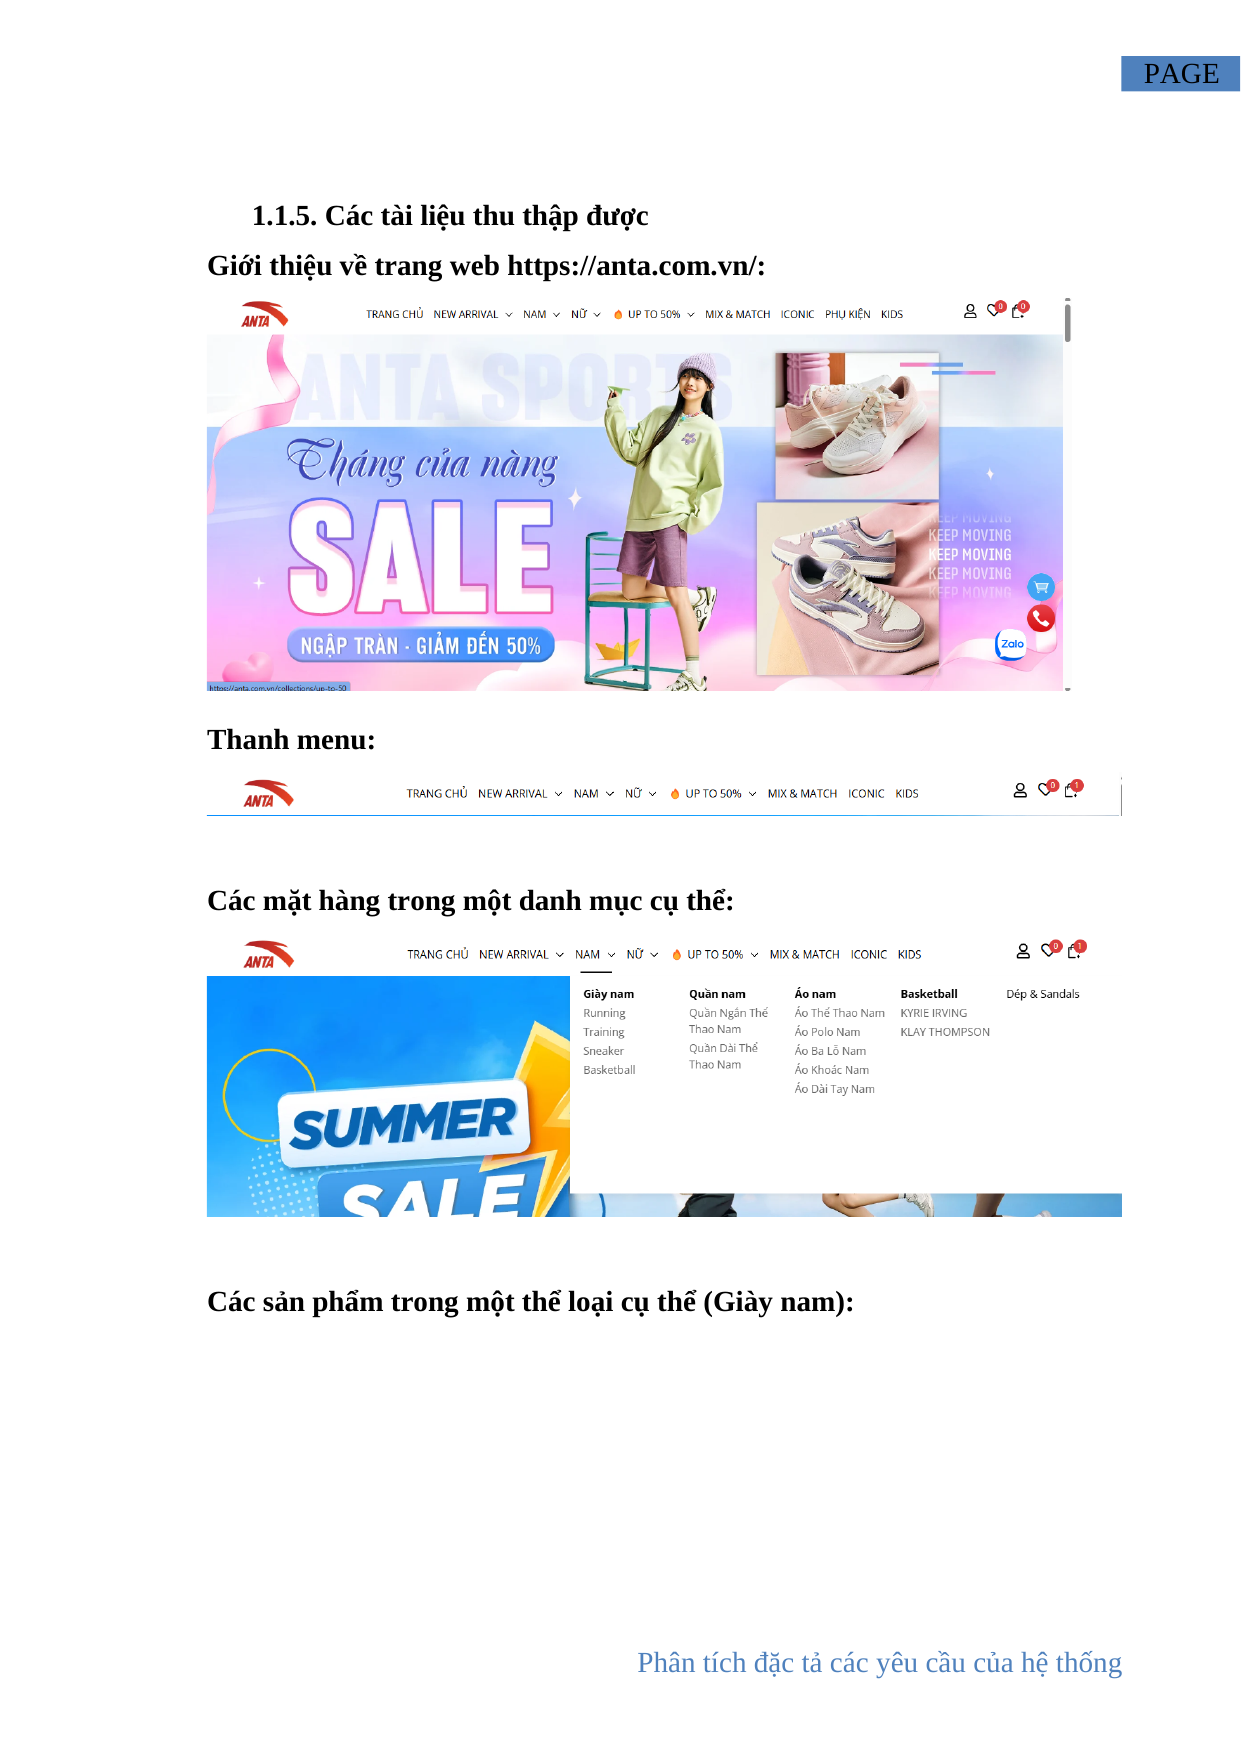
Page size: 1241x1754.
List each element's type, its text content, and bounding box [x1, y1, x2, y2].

text Giới thiệu về trang web https://anta.com.vn/: [207, 248, 1122, 282]
text Các mặt hàng trong một danh mục cụ thể: [207, 883, 1122, 917]
picture [206, 933, 1122, 1217]
subtitle 1.1.5. Các tài liệu thu thập được [252, 198, 1122, 232]
picture [206, 298, 1072, 691]
picture [206, 772, 1122, 816]
text Các sản phẩm trong một thể loại cụ thể (Giày nam): [207, 1284, 1122, 1317]
text Thanh menu: [207, 722, 1122, 755]
